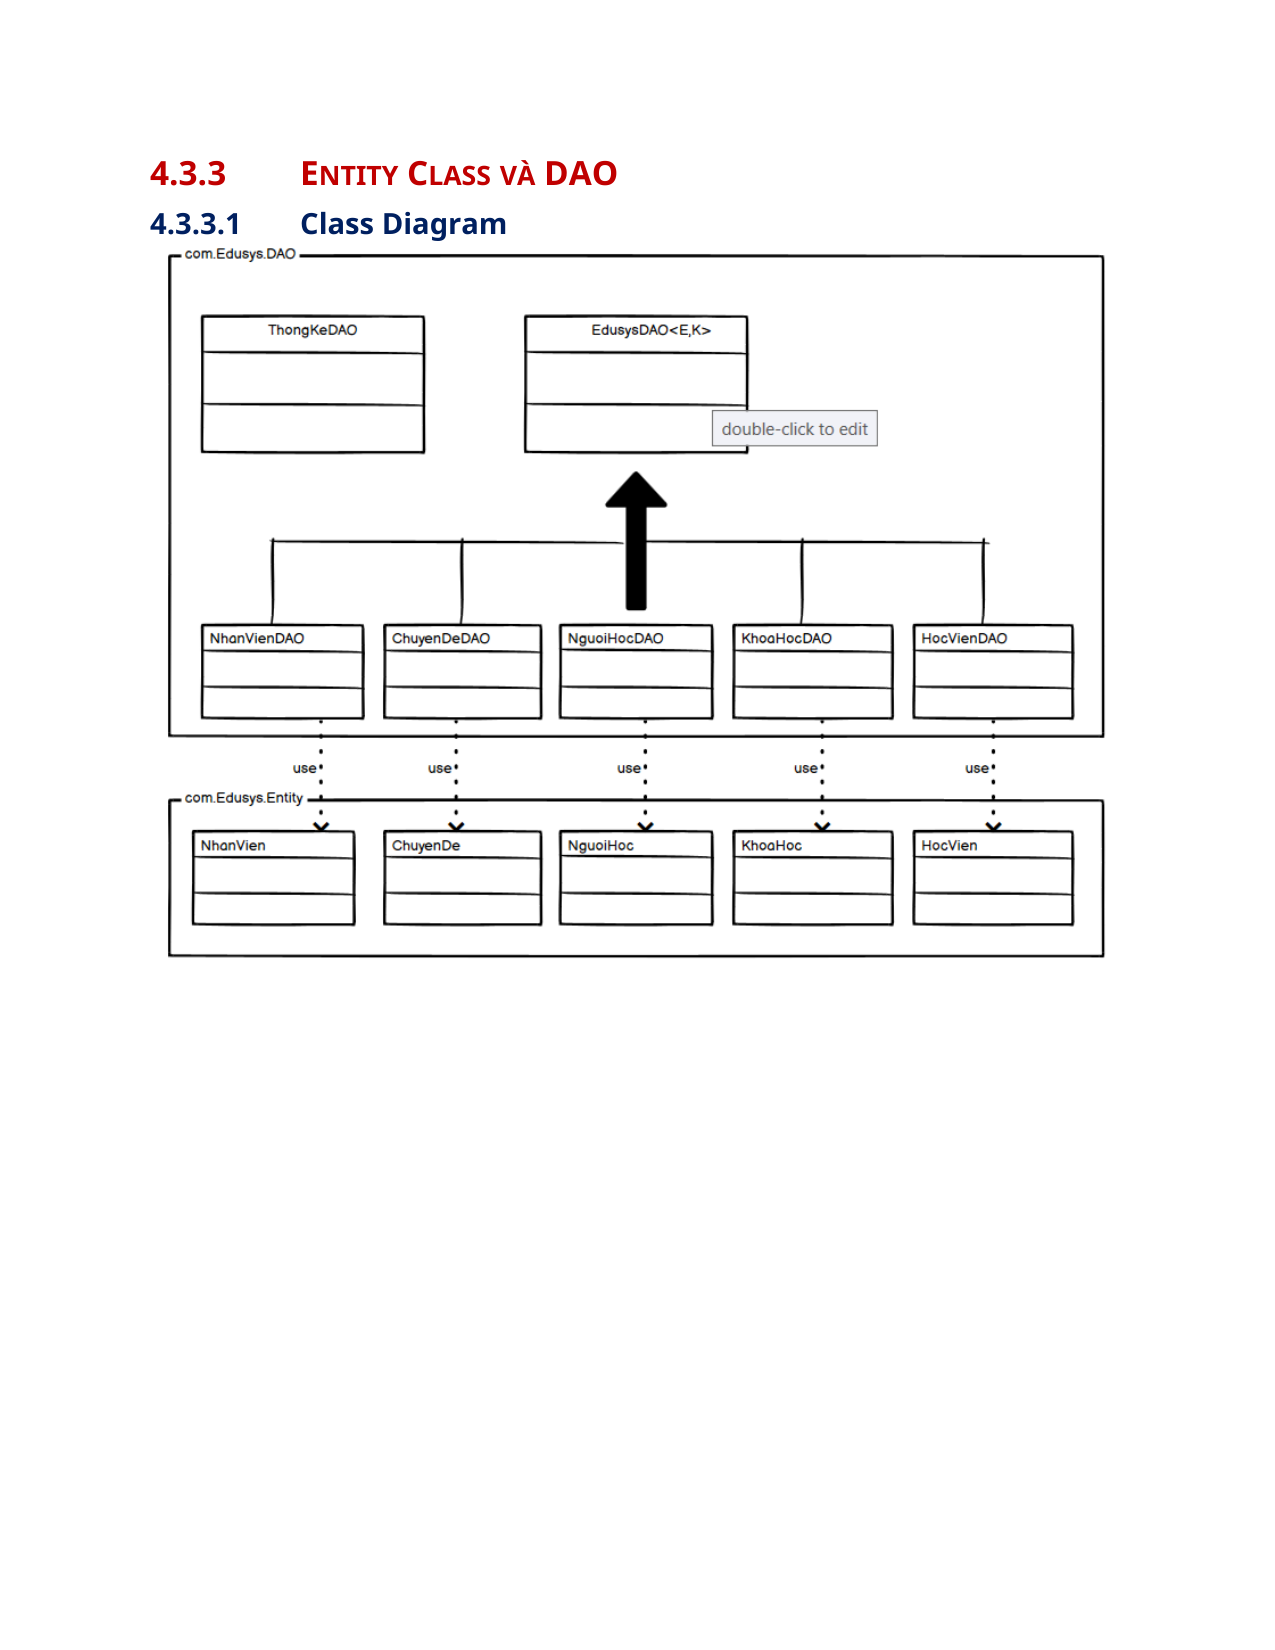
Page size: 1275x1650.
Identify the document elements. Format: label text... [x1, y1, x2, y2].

subtitle Class Diagram [150, 203, 1125, 243]
picture [150, 246, 1125, 970]
subtitle Entity Class và DAO [150, 150, 1125, 195]
